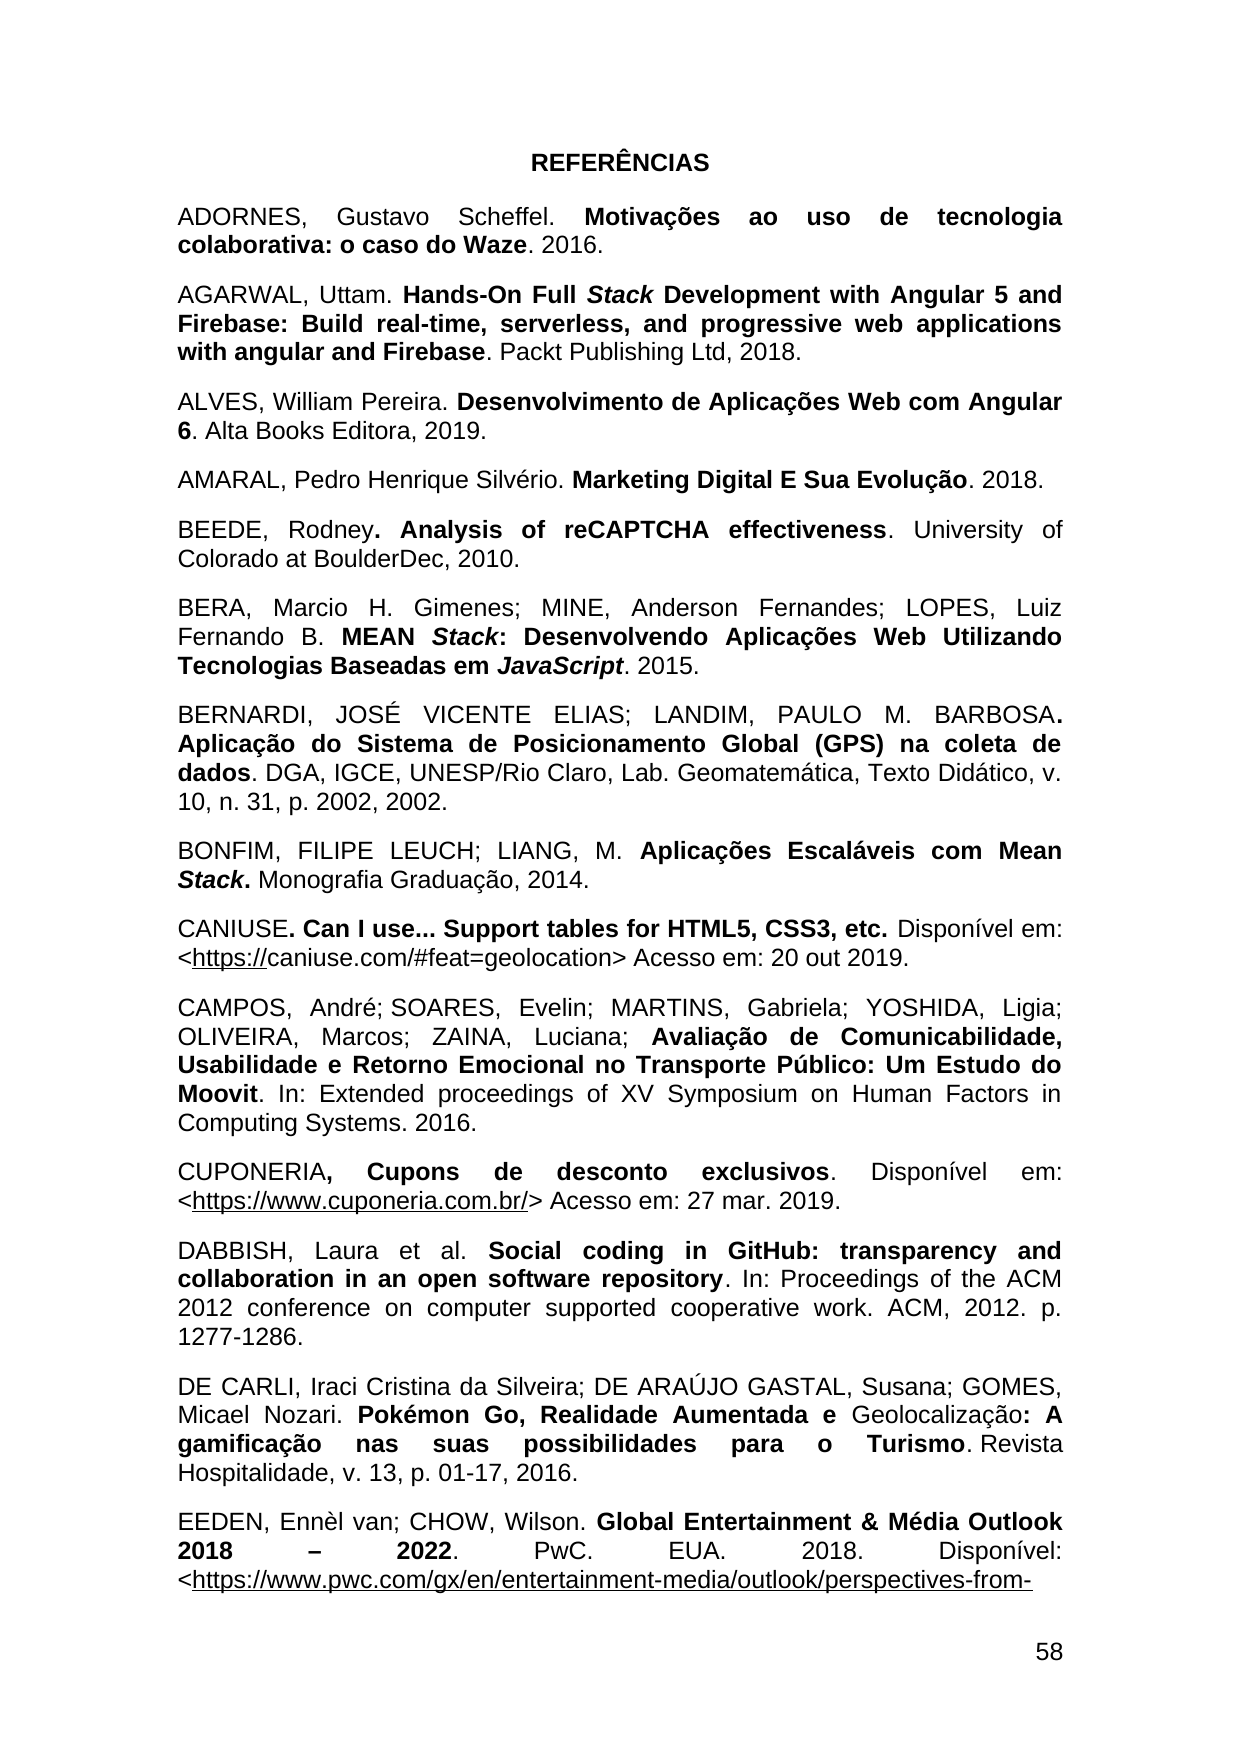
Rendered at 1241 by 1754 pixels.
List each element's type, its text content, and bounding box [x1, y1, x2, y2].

text BERNARDI, JOSÉ VICENTE ELIAS; LANDIM, PAULO M. BARBOSA. Aplicação do Sistema de Posicionamento Global (GPS) na coleta de dados. DGA, IGCE, UNESP/Rio Claro, Lab. Geomatemática, Texto Didático, v. 10, n. 31, p. 2002, 2002. [177, 700, 1063, 815]
text ALVES, William Pereira. Desenvolvimento de Aplicações Web com Angular 6. Alta Books Editora, 2019. [177, 387, 1063, 444]
text AMARAL, Pedro Henrique Silvério. Marketing Digital E Sua Evolução. 2018. [177, 465, 1063, 494]
text CAMPOS, André; SOARES, Evelin; MARTINS, Gabriela; YOSHIDA, Ligia; OLIVEIRA, Marcos; ZAINA, Luciana; Avaliação de Comunicabilidade, Usabilidade e Retorno Emocional no Transporte Público: Um Estudo do Moovit. In: Extended proceedings of XV Symposium on Human Factors in Computing Systems. 2016. [177, 993, 1063, 1136]
text DE CARLI, Iraci Cristina da Silveira; DE ARAÚJO GASTAL, Susana; GOMES, Micael Nozari. Pokémon Go, Realidade Aumentada e Geolocalização: A gamificação nas suas possibilidades para o Turismo. Revista Hospitalidade, v. 13, p. 01-17, 2016. [177, 1371, 1063, 1486]
text DABBISH, Laura et al. Social coding in GitHub: transparency and collaboration in an open software repository. In: Proceedings of the ACM 2012 conference on computer supported cooperative work. ACM, 2012. p. 1277-1286. [177, 1236, 1063, 1351]
text AGARWAL, Uttam. Hands-On Full Stack Development with Angular 5 and Firebase: Build real-time, serverless, and progressive web applications with angular and Firebase. Packt Publishing Ltd, 2018. [177, 280, 1063, 366]
text BEEDE, Rodney. Analysis of reCAPTCHA effectiveness. University of Colorado at BoulderDec, 2010. [177, 515, 1063, 572]
text BONFIM, FILIPE LEUCH; LIANG, M. Aplicações Escaláveis com Mean Stack. Monografia Graduação, 2014. [177, 836, 1063, 893]
text CUPONERIA, Cupons de desconto exclusivos. Disponível em: <https://www.cuponeria.com.br/> Acesso em: 27 mar. 2019. [177, 1157, 1063, 1215]
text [177, 1507, 1063, 1593]
text ADORNES, Gustavo Scheffel. Motivações ao uso de tecnologia colaborativa: o caso do Waze. 2016. [177, 201, 1063, 259]
text CANIUSE. Can I use... Support tables for HTML5, CSS3, etc. Disponível em: <https://caniuse.com/#feat=geolocation> Acesso em: 20 out 2019. [177, 914, 1063, 972]
text BERA, Marcio H. Gimenes; MINE, Anderson Fernandes; LOPES, Luiz Fernando B. MEAN Stack: Desenvolvendo Aplicações Web Utilizando Tecnologias Baseadas em JavaScript. 2015. [177, 593, 1063, 679]
